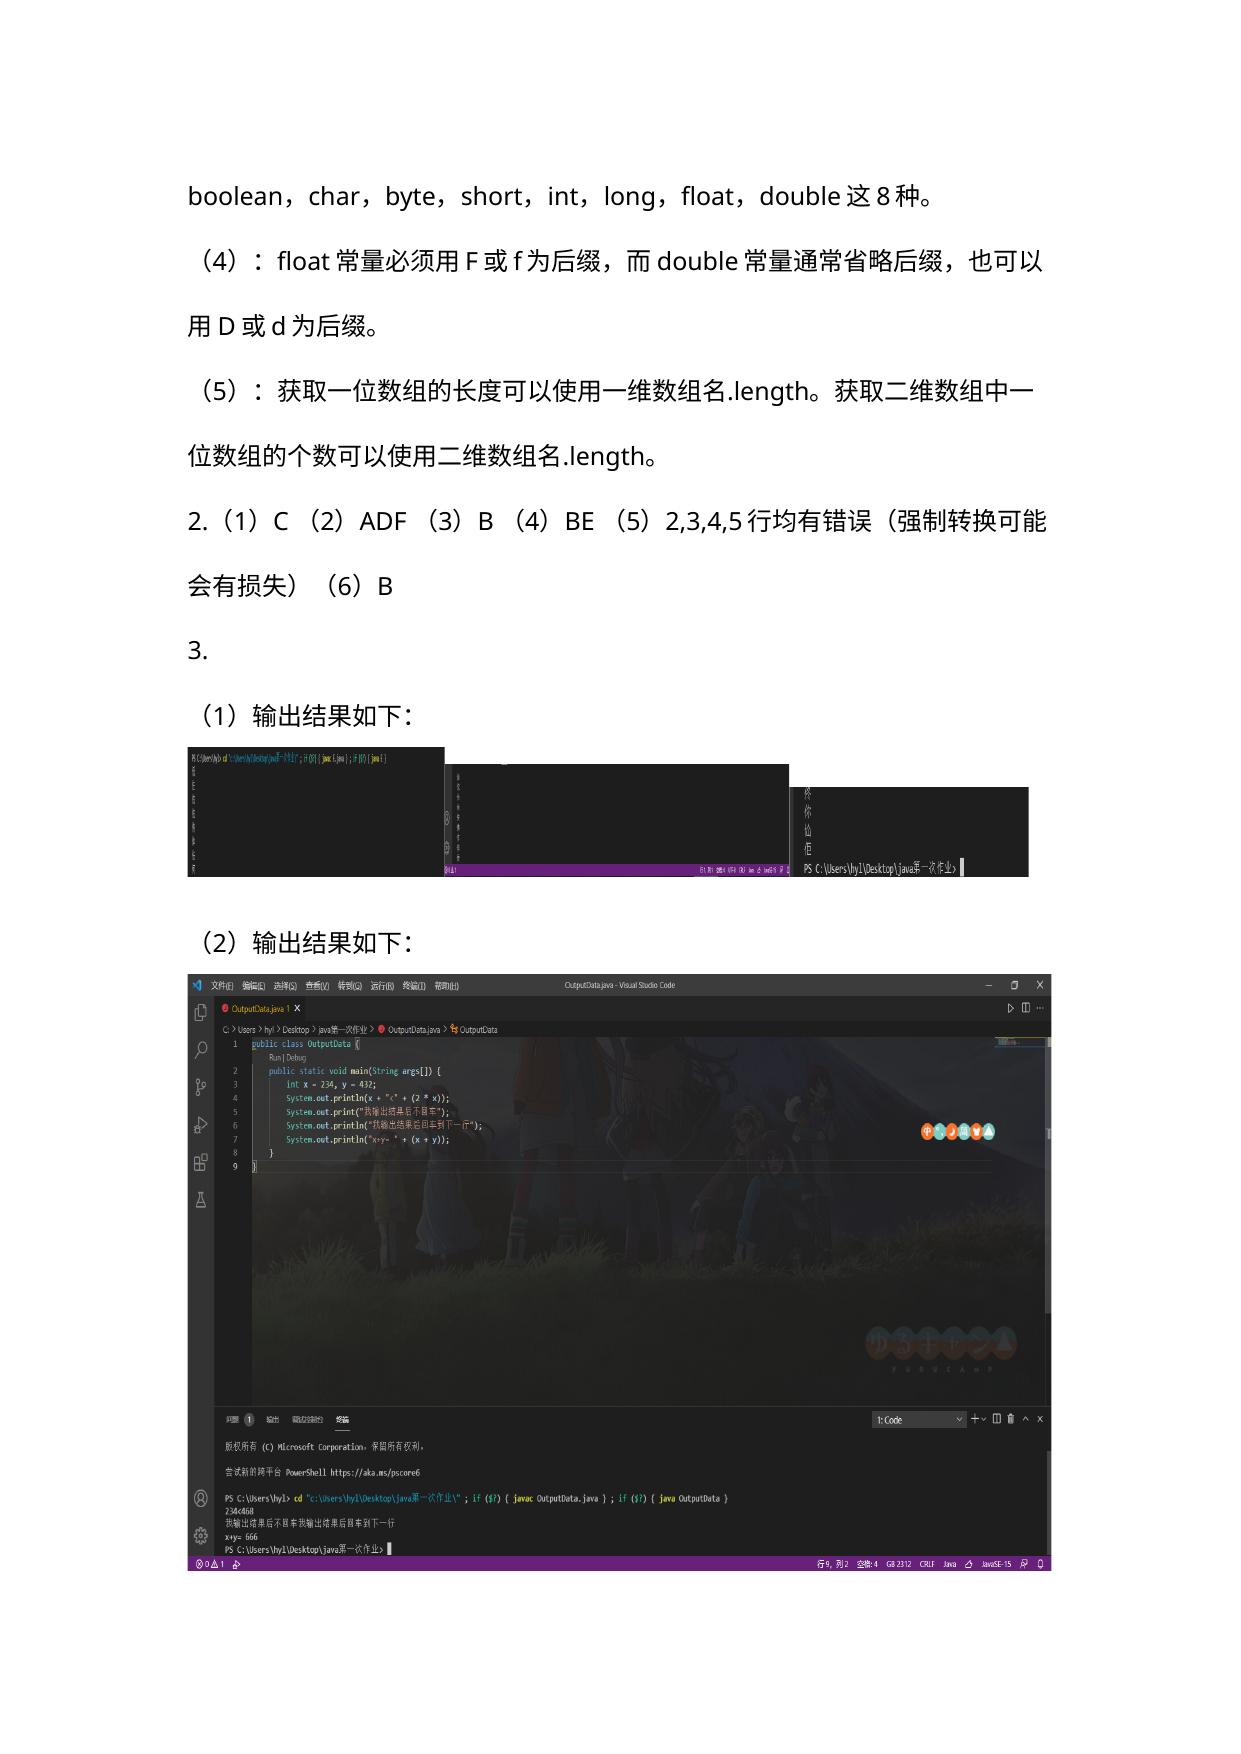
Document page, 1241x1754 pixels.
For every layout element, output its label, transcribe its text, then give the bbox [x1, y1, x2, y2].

text （5）：获取一位数组的长度可以使用一维数组名.length。获取二维数组中一位数组的个数可以使用二维数组名.length。 [187, 357, 1053, 487]
text （2）输出结果如下： [187, 909, 1053, 974]
picture [187, 747, 1029, 877]
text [187, 162, 1053, 227]
text 3. [187, 617, 1053, 682]
text （1）输出结果如下： [187, 682, 1053, 747]
picture [187, 974, 1052, 1571]
text （4）：float常量必须用F或f为后缀，而double常量通常省略后缀，也可以用D或d为后缀。 [187, 227, 1053, 357]
text 2.（1）C （2）ADF （3）B （4）BE （5）2,3,4,5行均有错误（强制转换可能会有损失）（6）B [187, 487, 1053, 617]
